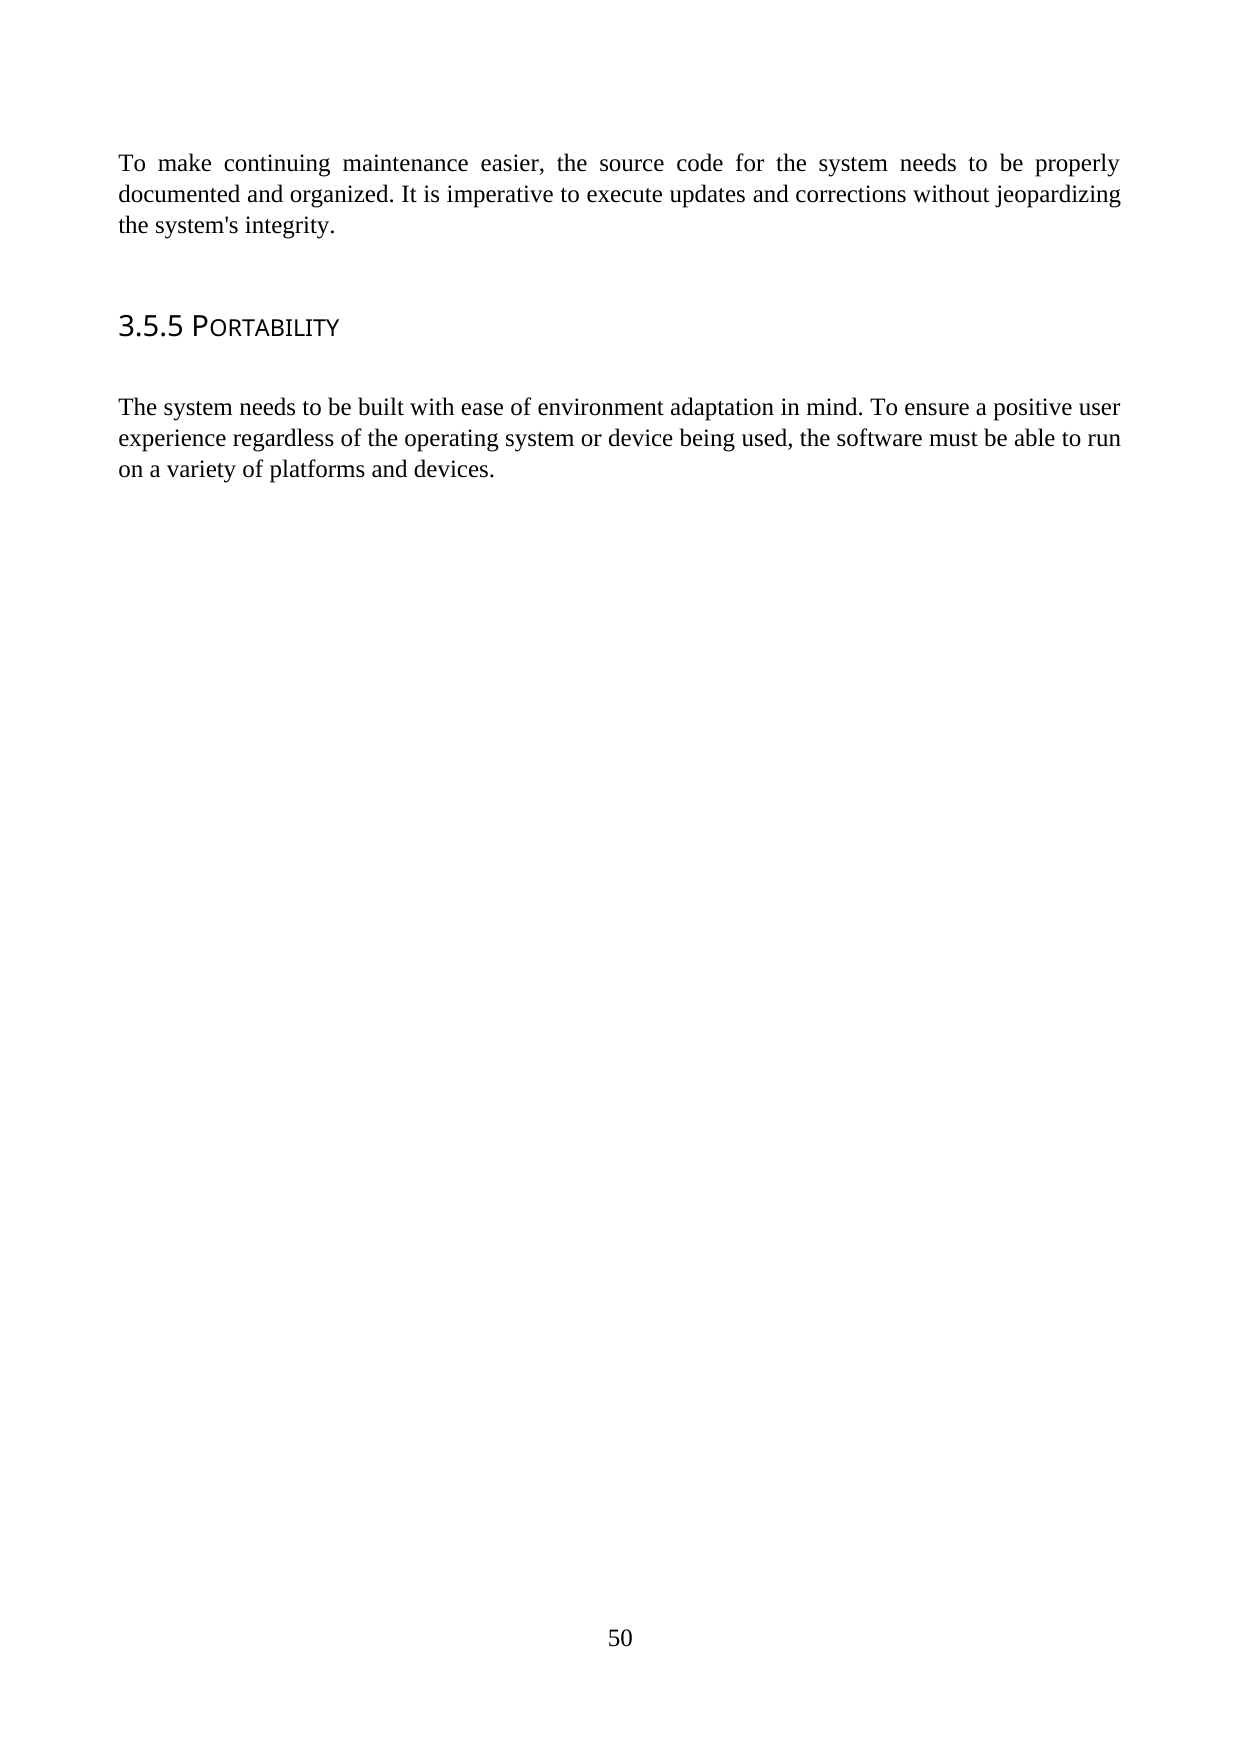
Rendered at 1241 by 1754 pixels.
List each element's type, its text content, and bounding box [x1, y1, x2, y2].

text To make continuing maintenance easier, the source code for the system needs to be properly documented and organized. It is imperative to execute updates and corrections without jeopardizing the system's integrity. [118, 148, 1122, 238]
text The system needs to be built with ease of environment adaptation in mind. To ensure a positive user experience regardless of the operating system or device being used, the software must be able to run on a variety of platforms and devices. [118, 392, 1122, 483]
subtitle 3.5.5 Portability [118, 305, 1122, 345]
